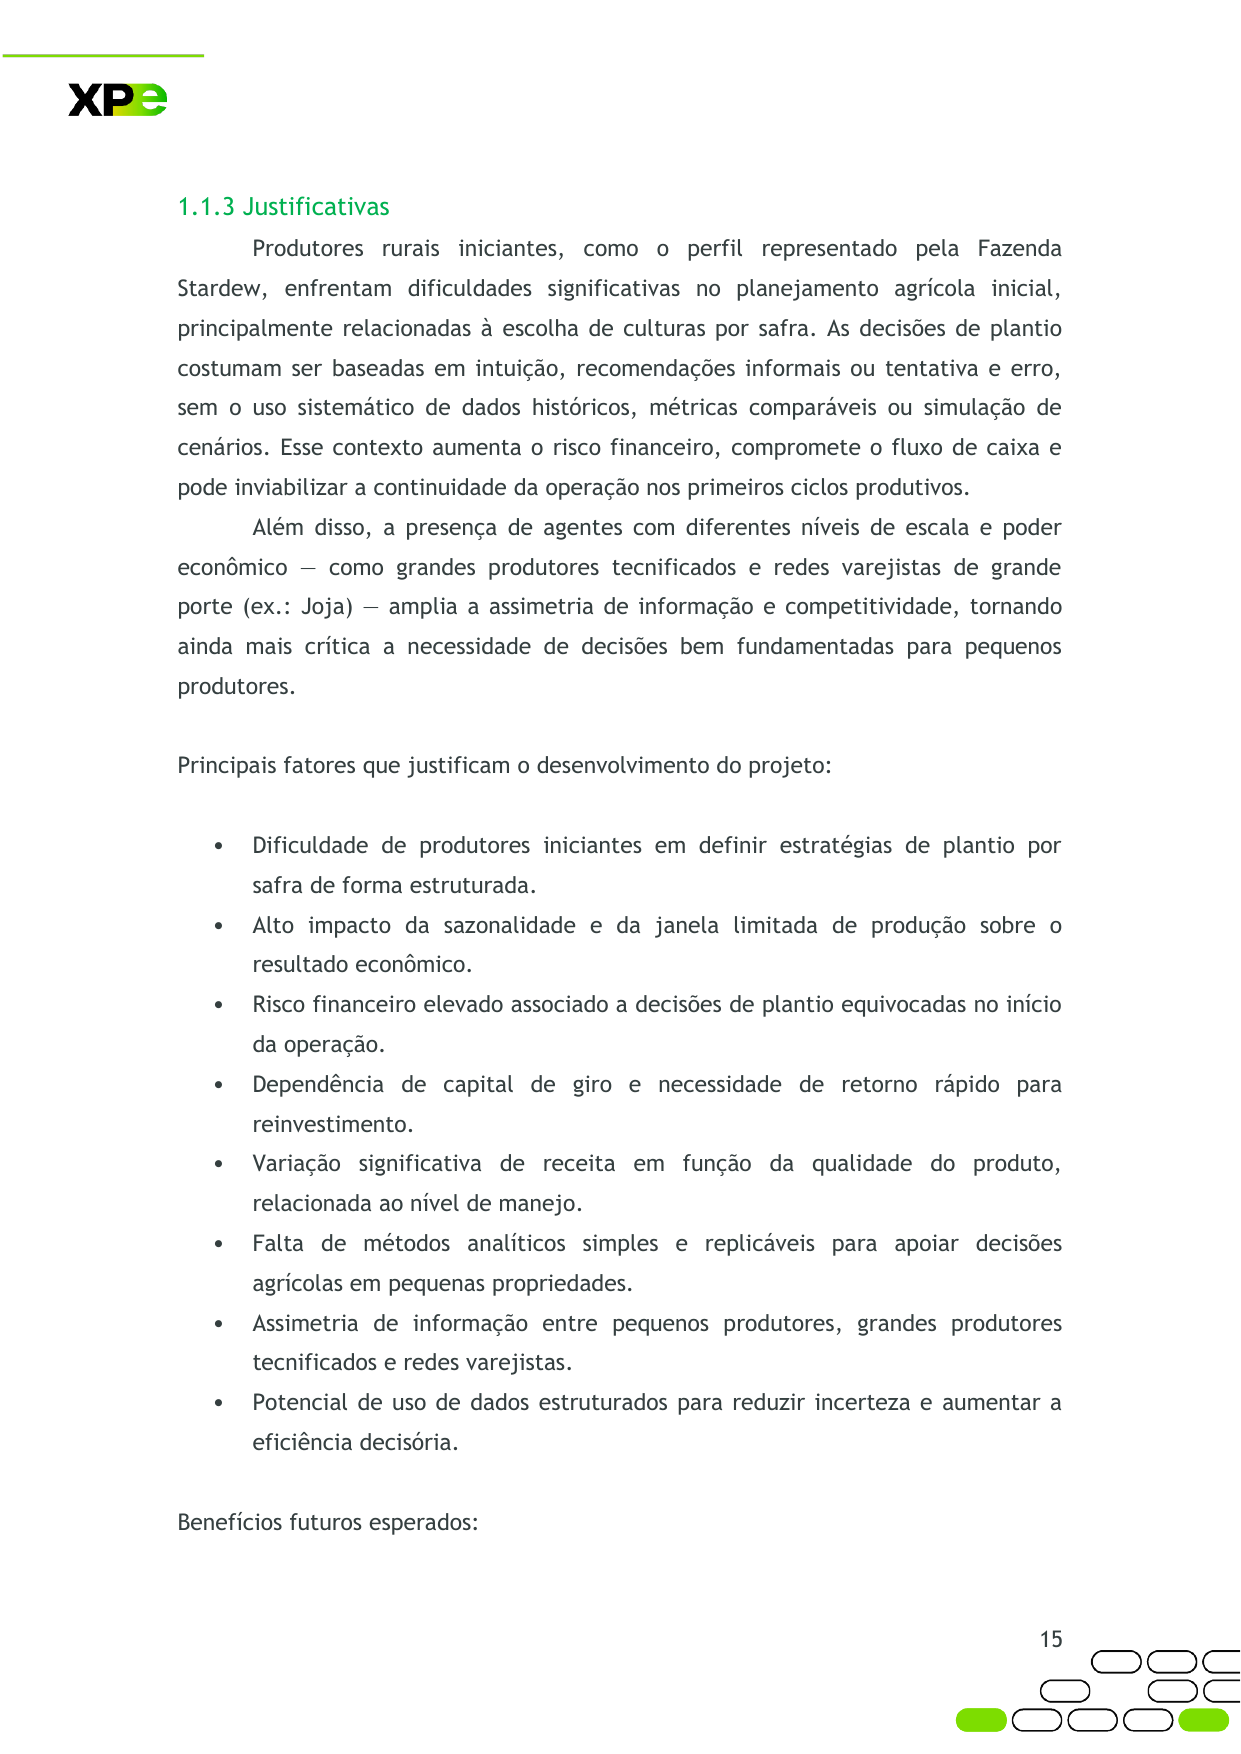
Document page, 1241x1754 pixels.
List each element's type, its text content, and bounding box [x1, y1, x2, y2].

list Assimetria de informação entre pequenos produtores, grandes produtores tecnificados e redes varejistas. [215, 1309, 1063, 1376]
picture [2, 51, 205, 148]
text Benefícios futuros esperados: [177, 1508, 1063, 1535]
text Principais fatores que justificam o desenvolvimento do projeto: [177, 752, 1063, 779]
text Além disso, a presença de agentes com diferentes níveis de escala e poder econômico — como grandes produtores tecnificados e redes varejistas de grande porte (ex.: Joja) — amplia a assimetria de informação e competitividade, tornando ainda mais crítica a necessidade de decisões bem fundamentadas para pequenos produtores. [177, 514, 1063, 699]
list Dificuldade de produtores iniciantes em definir estratégias de plantio por safra de forma estruturada. [215, 832, 1063, 898]
list Potencial de uso de dados estruturados para reduzir incerteza e aumentar a eficiência decisória. [215, 1389, 1063, 1455]
list Variação significativa de receita em função da qualidade do produto, relacionada ao nível de manejo. [215, 1150, 1063, 1217]
picture [955, 1650, 1241, 1732]
subtitle 1.1.3 Justificativas [177, 192, 1063, 221]
list Alto impacto da sazonalidade e da janela limitada de produção sobre o resultado econômico. [215, 912, 1063, 978]
text Produtores rurais iniciantes, como o perfil representado pela Fazenda Stardew, enfrentam dificuldades significativas no planejamento agrícola inicial, principalmente relacionadas à escolha de culturas por safra. As decisões de plantio costumam ser baseadas em intuição, recomendações informais ou tentativa e erro, sem o uso sistemático de dados históricos, métricas comparáveis ou simulação de cenários. Esse contexto aumenta o risco financeiro, compromete o fluxo de caixa e pode inviabilizar a continuidade da operação nos primeiros ciclos produtivos. [177, 235, 1063, 500]
list Dependência de capital de giro e necessidade de retorno rápido para reinvestimento. [215, 1071, 1063, 1137]
list Risco financeiro elevado associado a decisões de plantio equivocadas no início da operação. [215, 991, 1063, 1057]
list Falta de métodos analíticos simples e replicáveis para apoiar decisões agrícolas em pequenas propriedades. [215, 1230, 1063, 1296]
